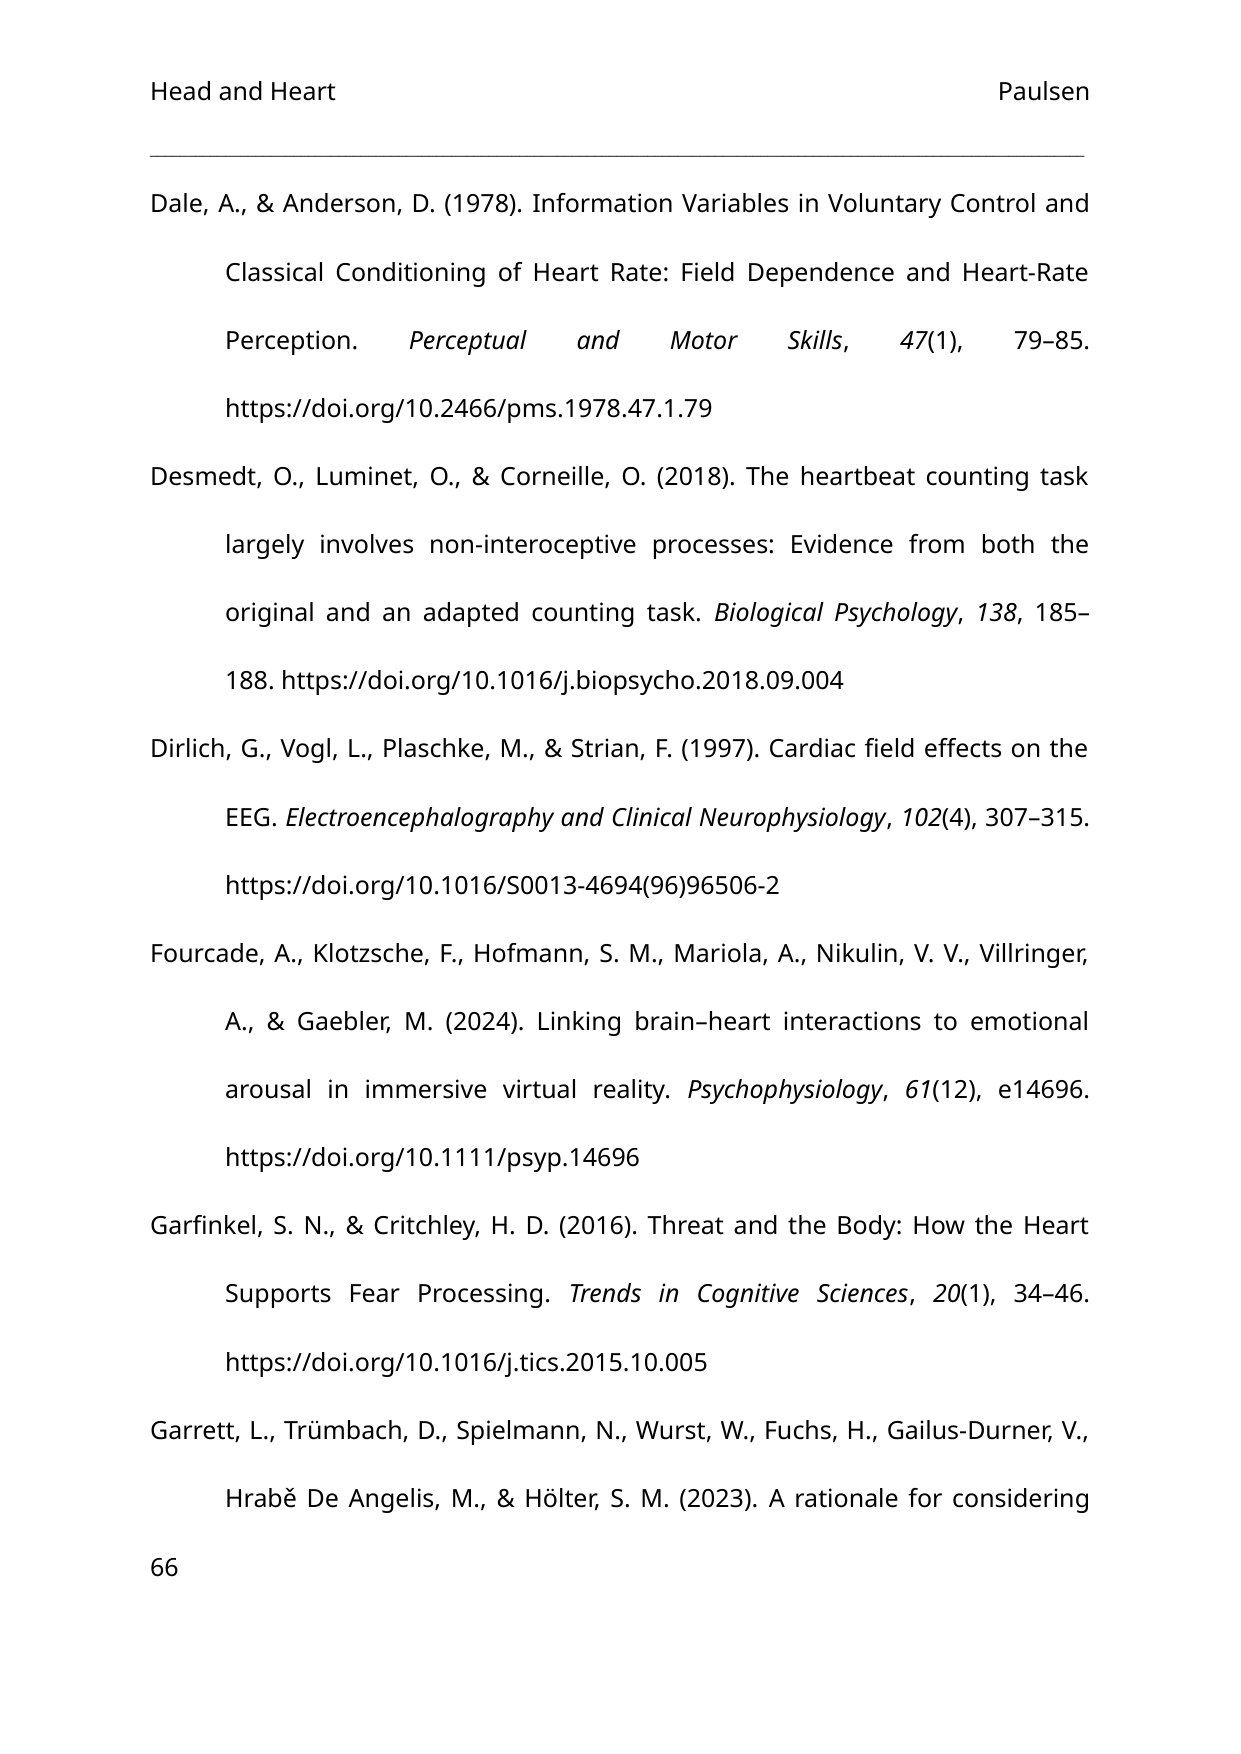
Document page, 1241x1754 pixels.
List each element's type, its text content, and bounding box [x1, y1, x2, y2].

text Dirlich, G., Vogl, L., Plaschke, M., & Strian, F. (1997). Cardiac field effects on the EEG. Electroencephalography and Clinical Neurophysiology, 102(4), 307–315. https://doi.org/10.1016/S0013-4694(96)96506-2 [150, 731, 1090, 901]
text Garfinkel, S. N., & Critchley, H. D. (2016). Threat and the Body: How the Heart Supports Fear Processing. Trends in Cognitive Sciences, 20(1), 34–46. https://doi.org/10.1016/j.tics.2015.10.005 [150, 1208, 1090, 1378]
text Dale, A., & Anderson, D. (1978). Information Variables in Voluntary Control and Classical Conditioning of Heart Rate: Field Dependence and Heart-Rate Perception. Perceptual and Motor Skills, 47(1), 79–85. https://doi.org/10.2466/pms.1978.47.1.79 [150, 186, 1090, 424]
text Desmedt, O., Luminet, O., & Corneille, O. (2018). The heartbeat counting task largely involves non-interoceptive processes: Evidence from both the original and an adapted counting task. Biological Psychology, 138, 185–188. https://doi.org/10.1016/j.biopsycho.2018.09.004 [150, 458, 1090, 697]
text Fourcade, A., Klotzsche, F., Hofmann, S. M., Mariola, A., Nikulin, V. V., Villringer, A., & Gaebler, M. (2024). Linking brain–heart interactions to emotional arousal in immersive virtual reality. Psychophysiology, 61(12), e14696. https://doi.org/10.1111/psyp.14696 [150, 935, 1090, 1174]
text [150, 1412, 1090, 1514]
